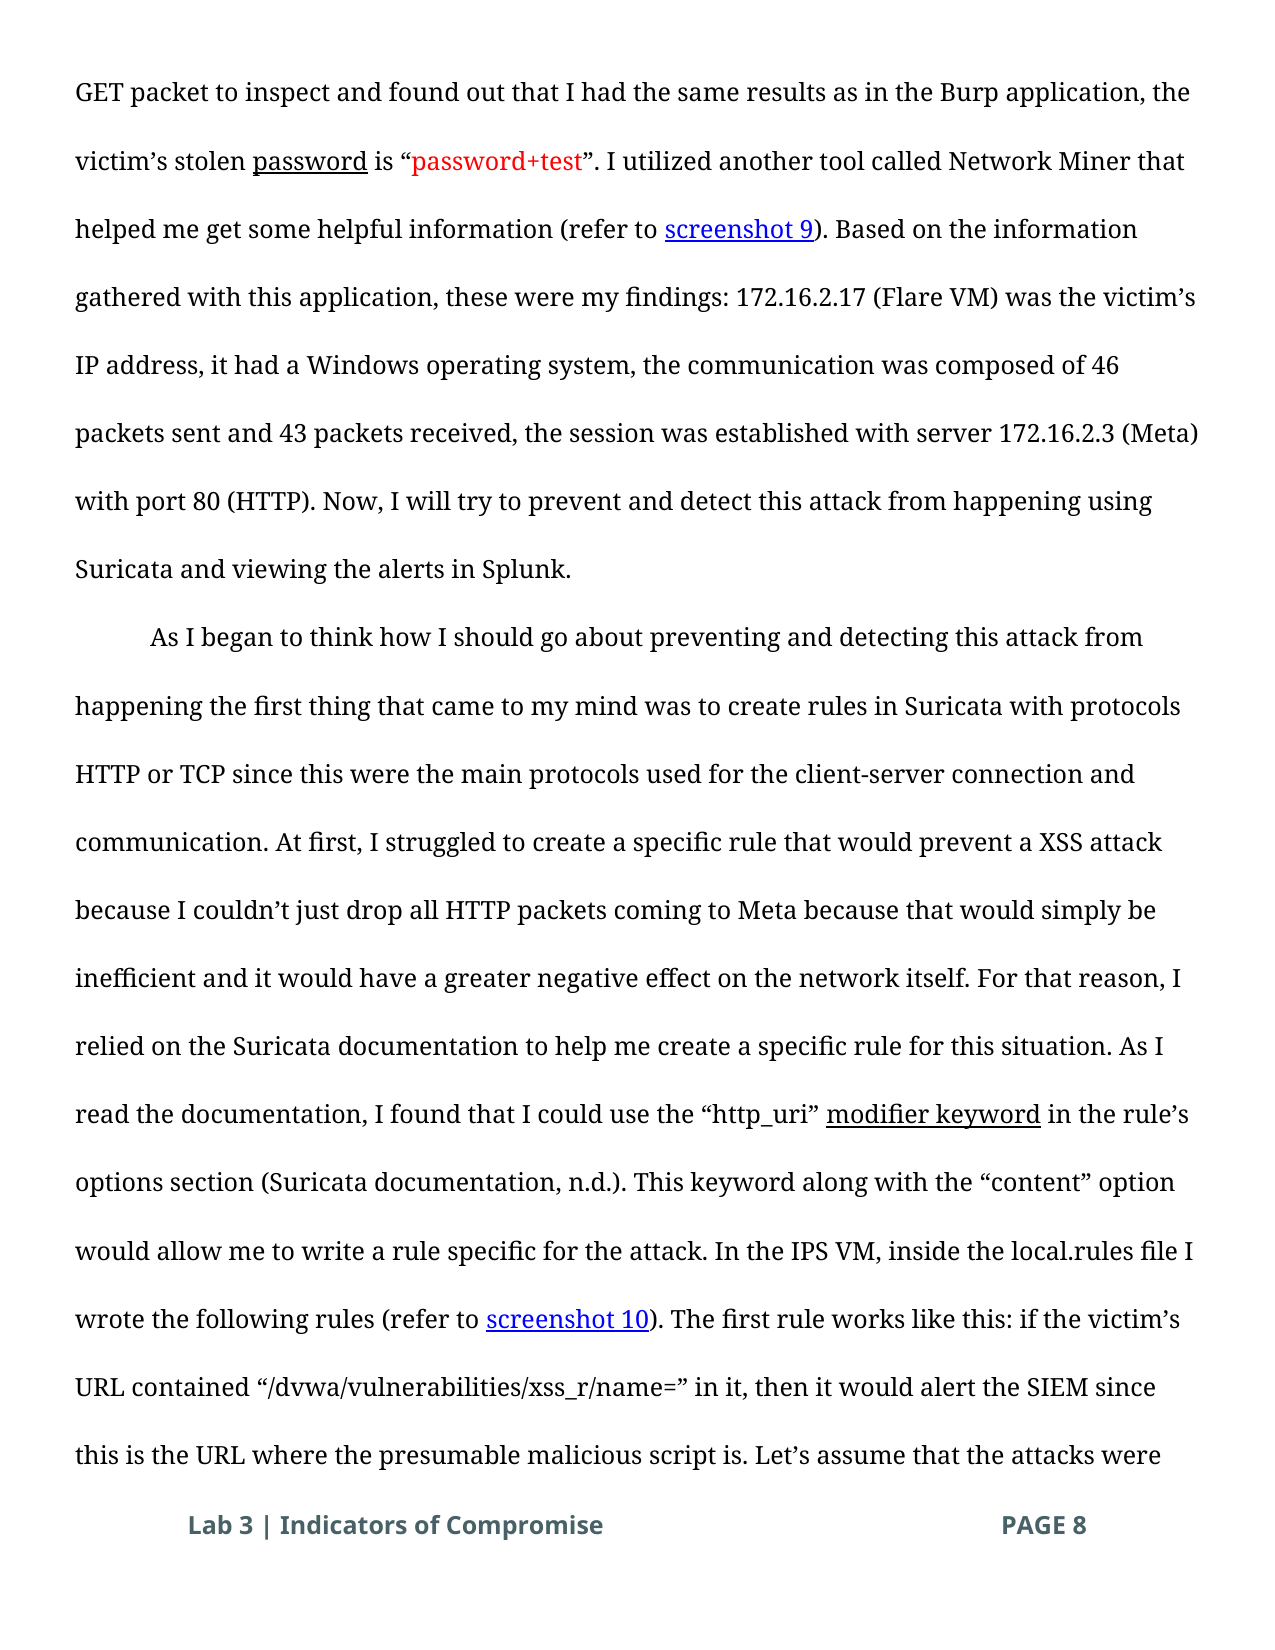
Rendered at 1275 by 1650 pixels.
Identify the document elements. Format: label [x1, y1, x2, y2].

text [75, 620, 1200, 1472]
text [75, 75, 1200, 586]
